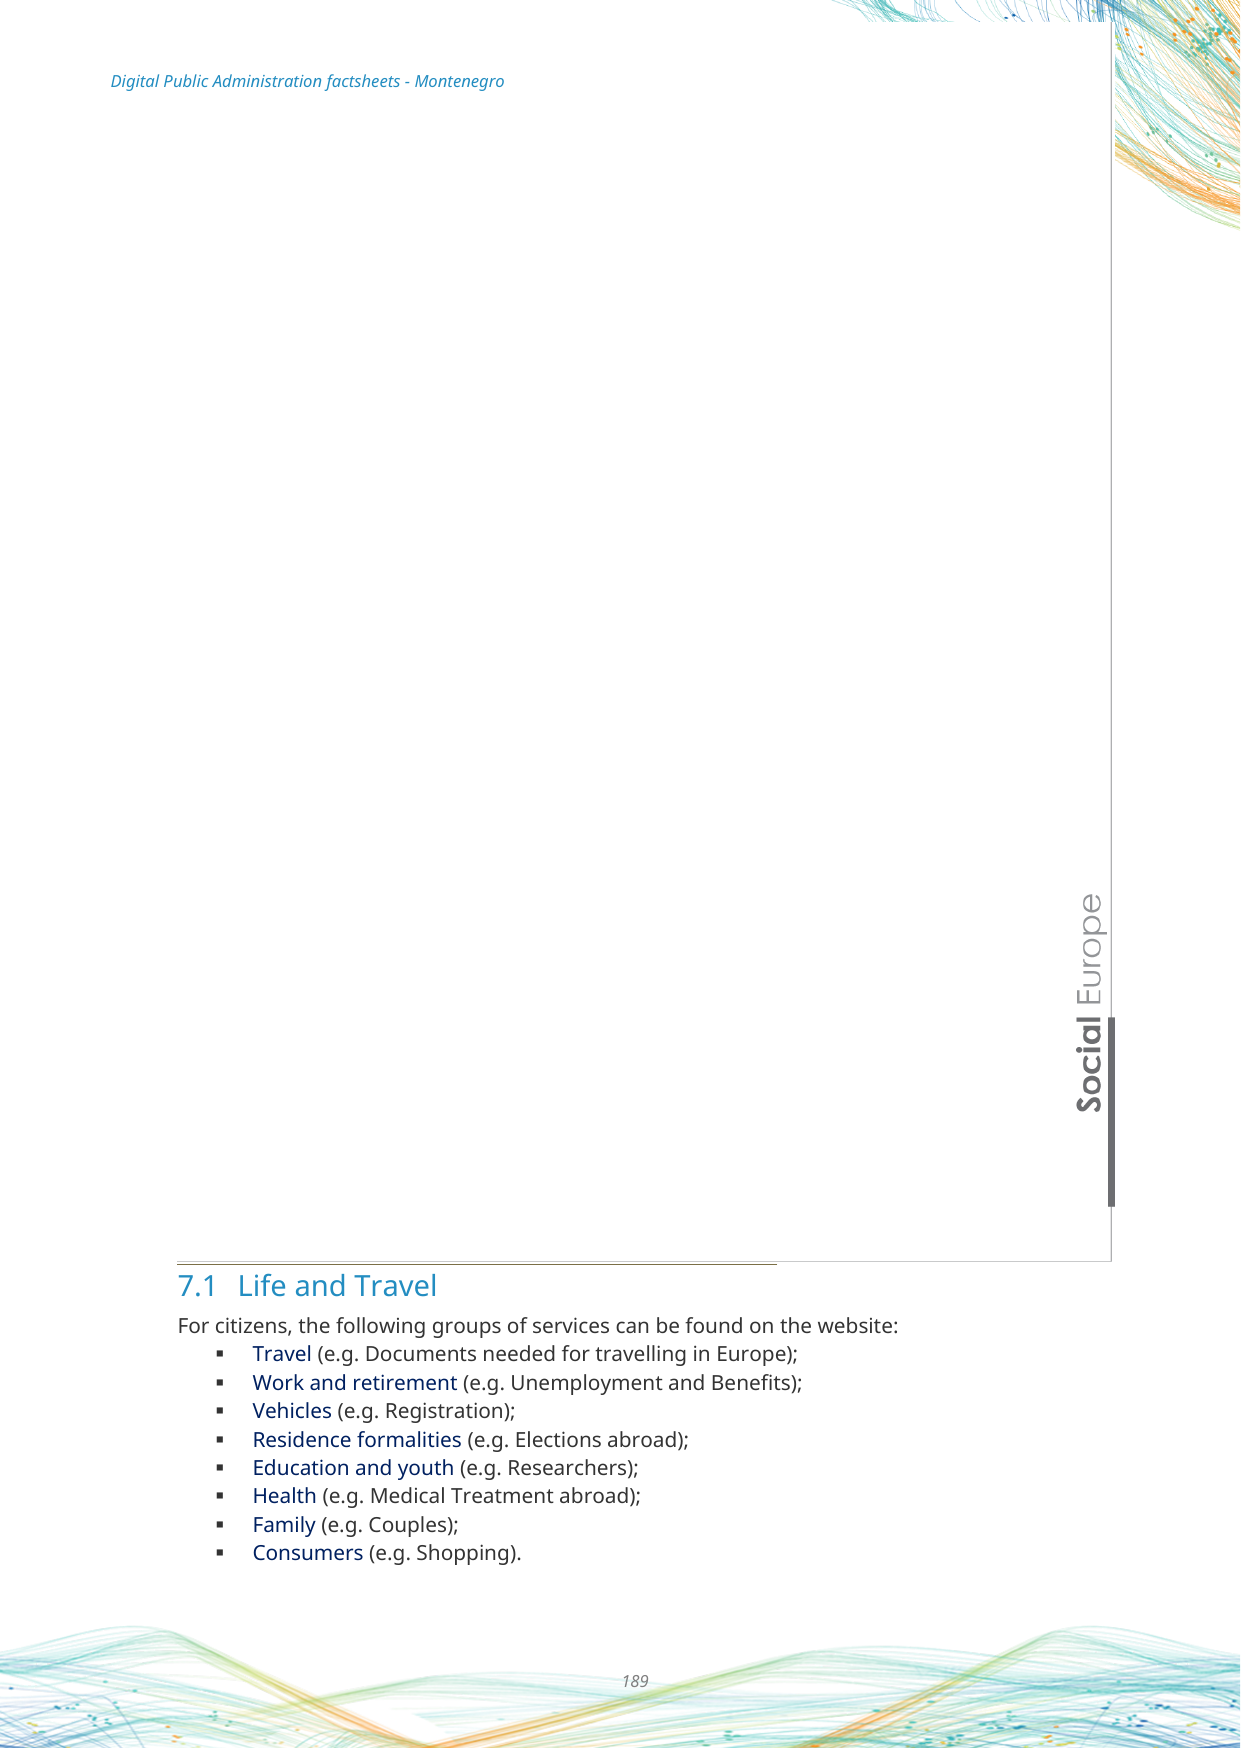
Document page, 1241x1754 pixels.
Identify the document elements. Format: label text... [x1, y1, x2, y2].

picture [177, 0, 1241, 1262]
list Vehicles (e.g. Registration); [215, 1396, 1092, 1425]
list Education and youth (e.g. Researchers); [215, 1453, 1092, 1482]
list Residence formalities (e.g. Elections abroad); [215, 1425, 1092, 1453]
list Work and retirement (e.g. Unemployment and Benefits); [215, 1368, 1092, 1396]
list Family (e.g. Couples); [215, 1510, 1092, 1538]
list Consumers (e.g. Shopping). [215, 1538, 1092, 1567]
subtitle Life and Travel [177, 1265, 1092, 1305]
list Health (e.g. Medical Treatment abroad); [215, 1482, 1092, 1510]
list Travel (e.g. Documents needed for travelling in Europe); [215, 1339, 1092, 1368]
picture [0, 1601, 1241, 1748]
text For citizens, the following groups of services can be found on the website: [177, 1311, 1092, 1339]
